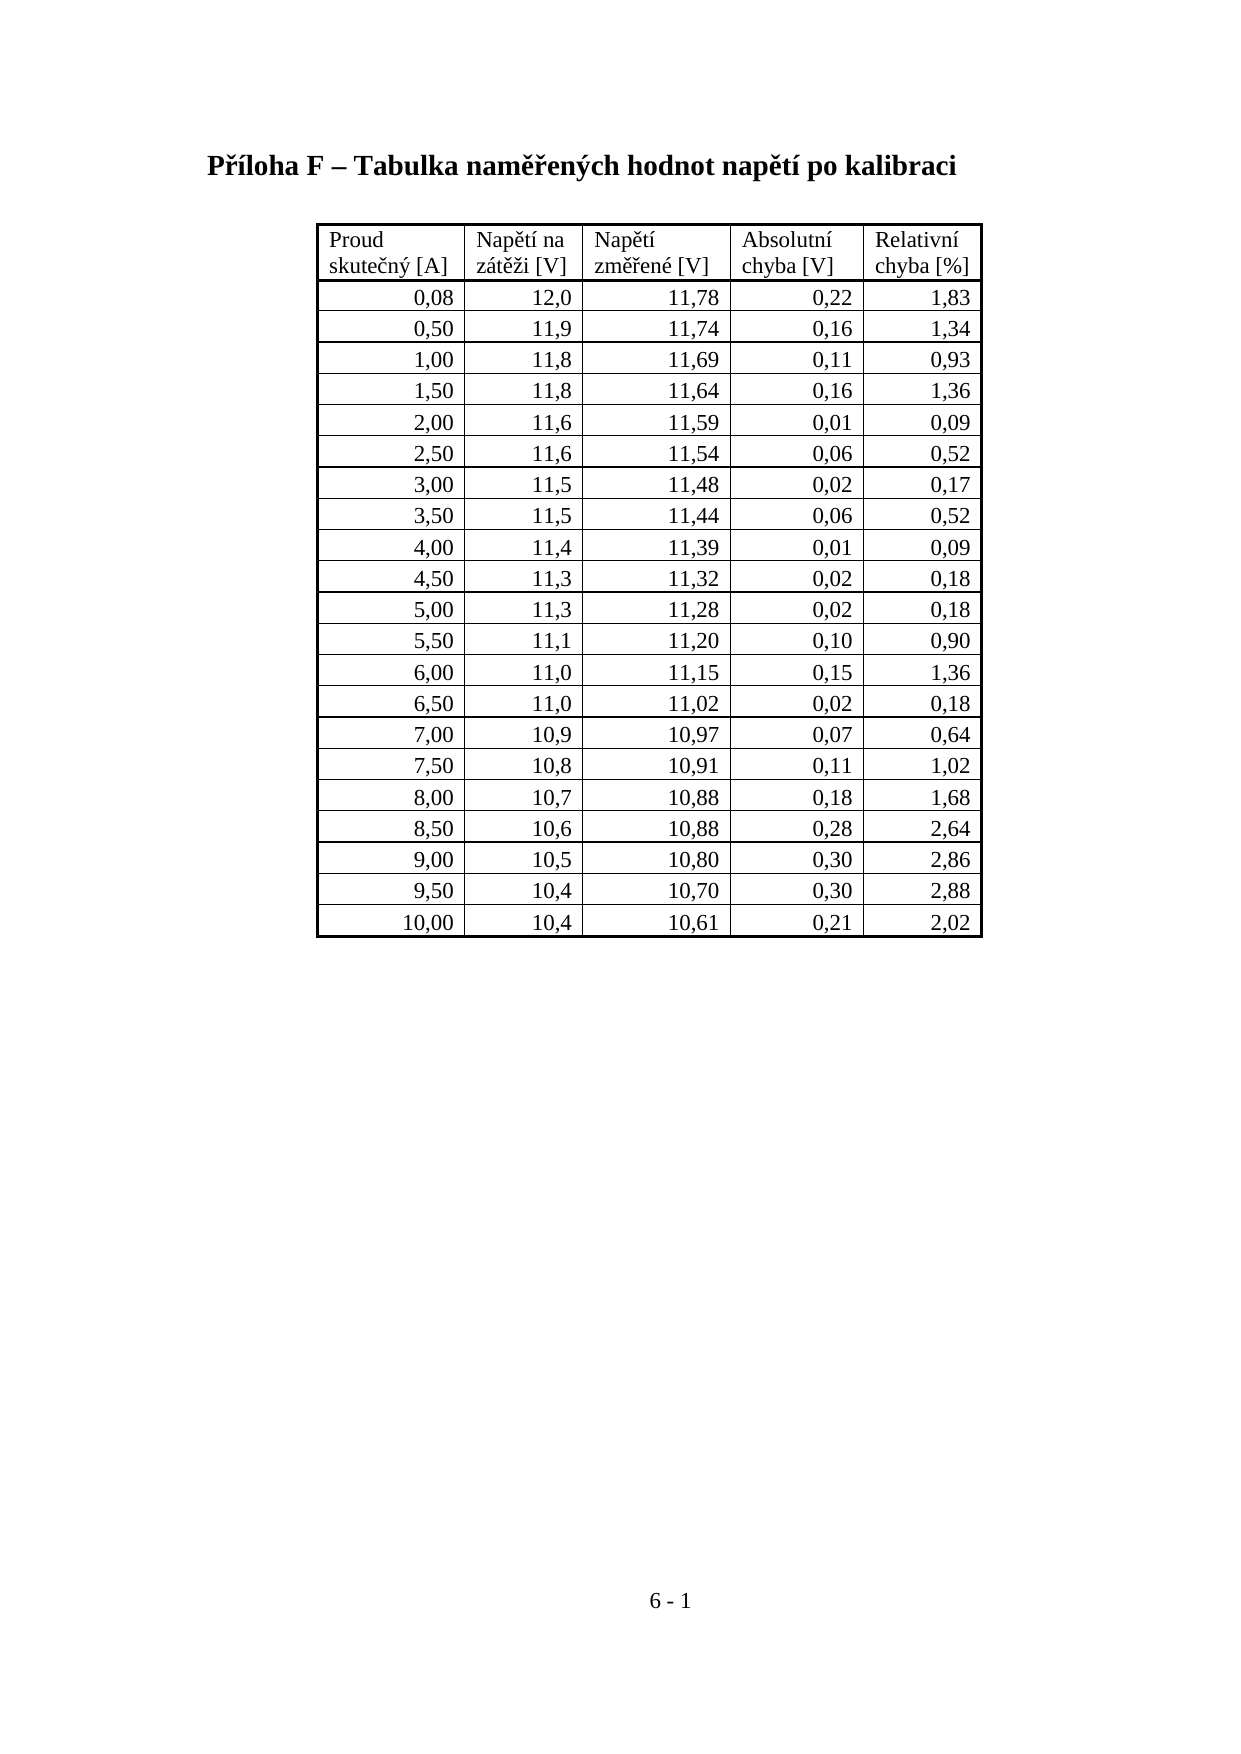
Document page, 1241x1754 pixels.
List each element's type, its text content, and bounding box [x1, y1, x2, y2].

table_cell 0,02 [731, 561, 863, 591]
table_cell 0,16 [731, 311, 863, 341]
table_cell 0,50 [319, 311, 464, 341]
table_cell 0,30 [731, 874, 863, 904]
table_cell 5,00 [319, 593, 464, 623]
table_cell 12,0 [465, 282, 582, 310]
table_cell 1,02 [864, 749, 980, 779]
table_cell 0,02 [731, 468, 863, 498]
table_cell 0,15 [731, 655, 863, 685]
table_cell 11,4 [465, 530, 582, 560]
table_cell 4,50 [319, 561, 464, 591]
table_cell 11,44 [583, 499, 730, 529]
table_cell 0,08 [319, 282, 464, 310]
table_cell 0,28 [731, 811, 863, 841]
table_cell 11,32 [583, 561, 730, 591]
table_cell 10,7 [465, 780, 582, 810]
table_cell 10,97 [583, 718, 730, 748]
table_cell 10,4 [465, 874, 582, 904]
table_cell 0,07 [731, 718, 863, 748]
table_cell 10,80 [583, 843, 730, 873]
table_cell 7,00 [319, 718, 464, 748]
table_cell 0,17 [864, 468, 980, 498]
table_cell 11,8 [465, 343, 582, 373]
table_cell 0,10 [731, 624, 863, 654]
table_cell 6,50 [319, 686, 464, 716]
table_cell 0,52 [864, 499, 980, 529]
table_header Proud skutečný [A] [319, 226, 464, 279]
table_cell 7,50 [319, 749, 464, 779]
table_cell 0,18 [864, 561, 980, 591]
table_cell 0,09 [864, 405, 980, 435]
table_cell 11,74 [583, 311, 730, 341]
table_cell 2,02 [864, 905, 980, 935]
table_cell 0,21 [731, 905, 863, 935]
subtitle Příloha F – Tabulka naměřených hodnot napětí po kalibraci [207, 148, 1092, 181]
table_cell 11,1 [465, 624, 582, 654]
table_cell 0,18 [864, 593, 980, 623]
table_cell 2,00 [319, 405, 464, 435]
table_cell 2,86 [864, 843, 980, 873]
table_cell 11,0 [465, 655, 582, 685]
table_cell 9,50 [319, 874, 464, 904]
table_cell 0,06 [731, 499, 863, 529]
table_cell 11,3 [465, 593, 582, 623]
table_cell 0,11 [731, 343, 863, 373]
table_cell 5,50 [319, 624, 464, 654]
table_cell 10,4 [465, 905, 582, 935]
table_header Napětí změřené [V] [583, 226, 730, 279]
table_cell 0,52 [864, 436, 980, 466]
table_cell 11,02 [583, 686, 730, 716]
table_cell 10,00 [319, 905, 464, 935]
table_cell 11,6 [465, 405, 582, 435]
table_cell 11,54 [583, 436, 730, 466]
table_header Absolutní chyba [V] [731, 226, 863, 279]
table_cell 11,0 [465, 686, 582, 716]
table_cell 11,15 [583, 655, 730, 685]
table_cell 1,36 [864, 374, 980, 404]
table_cell 0,18 [731, 780, 863, 810]
table_cell 8,00 [319, 780, 464, 810]
table_cell 1,83 [864, 282, 980, 310]
table_cell 11,59 [583, 405, 730, 435]
table_cell 11,78 [583, 282, 730, 310]
table_cell 0,11 [731, 749, 863, 779]
table_cell 10,9 [465, 718, 582, 748]
table_cell 11,5 [465, 499, 582, 529]
table_cell 6,00 [319, 655, 464, 685]
table_cell 2,50 [319, 436, 464, 466]
table_cell 2,88 [864, 874, 980, 904]
table_cell 10,61 [583, 905, 730, 935]
table_cell 10,88 [583, 811, 730, 841]
table_cell 0,09 [864, 530, 980, 560]
table_cell 4,00 [319, 530, 464, 560]
table_cell 11,28 [583, 593, 730, 623]
table_cell 10,91 [583, 749, 730, 779]
table_cell 0,01 [731, 530, 863, 560]
table_cell 0,18 [864, 686, 980, 716]
table_cell 1,68 [864, 780, 980, 810]
table_cell 10,6 [465, 811, 582, 841]
table_cell 11,64 [583, 374, 730, 404]
table_cell 3,50 [319, 499, 464, 529]
table_cell 0,90 [864, 624, 980, 654]
table_cell 11,48 [583, 468, 730, 498]
table_cell 1,36 [864, 655, 980, 685]
table_cell 1,50 [319, 374, 464, 404]
table_cell 0,02 [731, 686, 863, 716]
table_cell 0,02 [731, 593, 863, 623]
table_cell 11,39 [583, 530, 730, 560]
table_cell 8,50 [319, 811, 464, 841]
table_cell 11,69 [583, 343, 730, 373]
table_cell 0,01 [731, 405, 863, 435]
table_cell 11,6 [465, 436, 582, 466]
table_cell 10,8 [465, 749, 582, 779]
table_cell 11,9 [465, 311, 582, 341]
table_cell 0,16 [731, 374, 863, 404]
table_cell 11,20 [583, 624, 730, 654]
table_cell 1,34 [864, 311, 980, 341]
table_cell 2,64 [864, 811, 980, 841]
table_cell 10,70 [583, 874, 730, 904]
table_header Relativní chyba [%] [864, 226, 980, 279]
table_cell 11,8 [465, 374, 582, 404]
table_cell 0,93 [864, 343, 980, 373]
table_cell 1,00 [319, 343, 464, 373]
table_cell 0,06 [731, 436, 863, 466]
table_cell 11,3 [465, 561, 582, 591]
table_cell 9,00 [319, 843, 464, 873]
table_cell 10,88 [583, 780, 730, 810]
table_cell 11,5 [465, 468, 582, 498]
table_cell 0,22 [731, 282, 863, 310]
table_cell 10,5 [465, 843, 582, 873]
table_cell 3,00 [319, 468, 464, 498]
table_cell 0,64 [864, 718, 980, 748]
table_cell 0,30 [731, 843, 863, 873]
table_header Napětí na zátěži [V] [465, 226, 582, 279]
